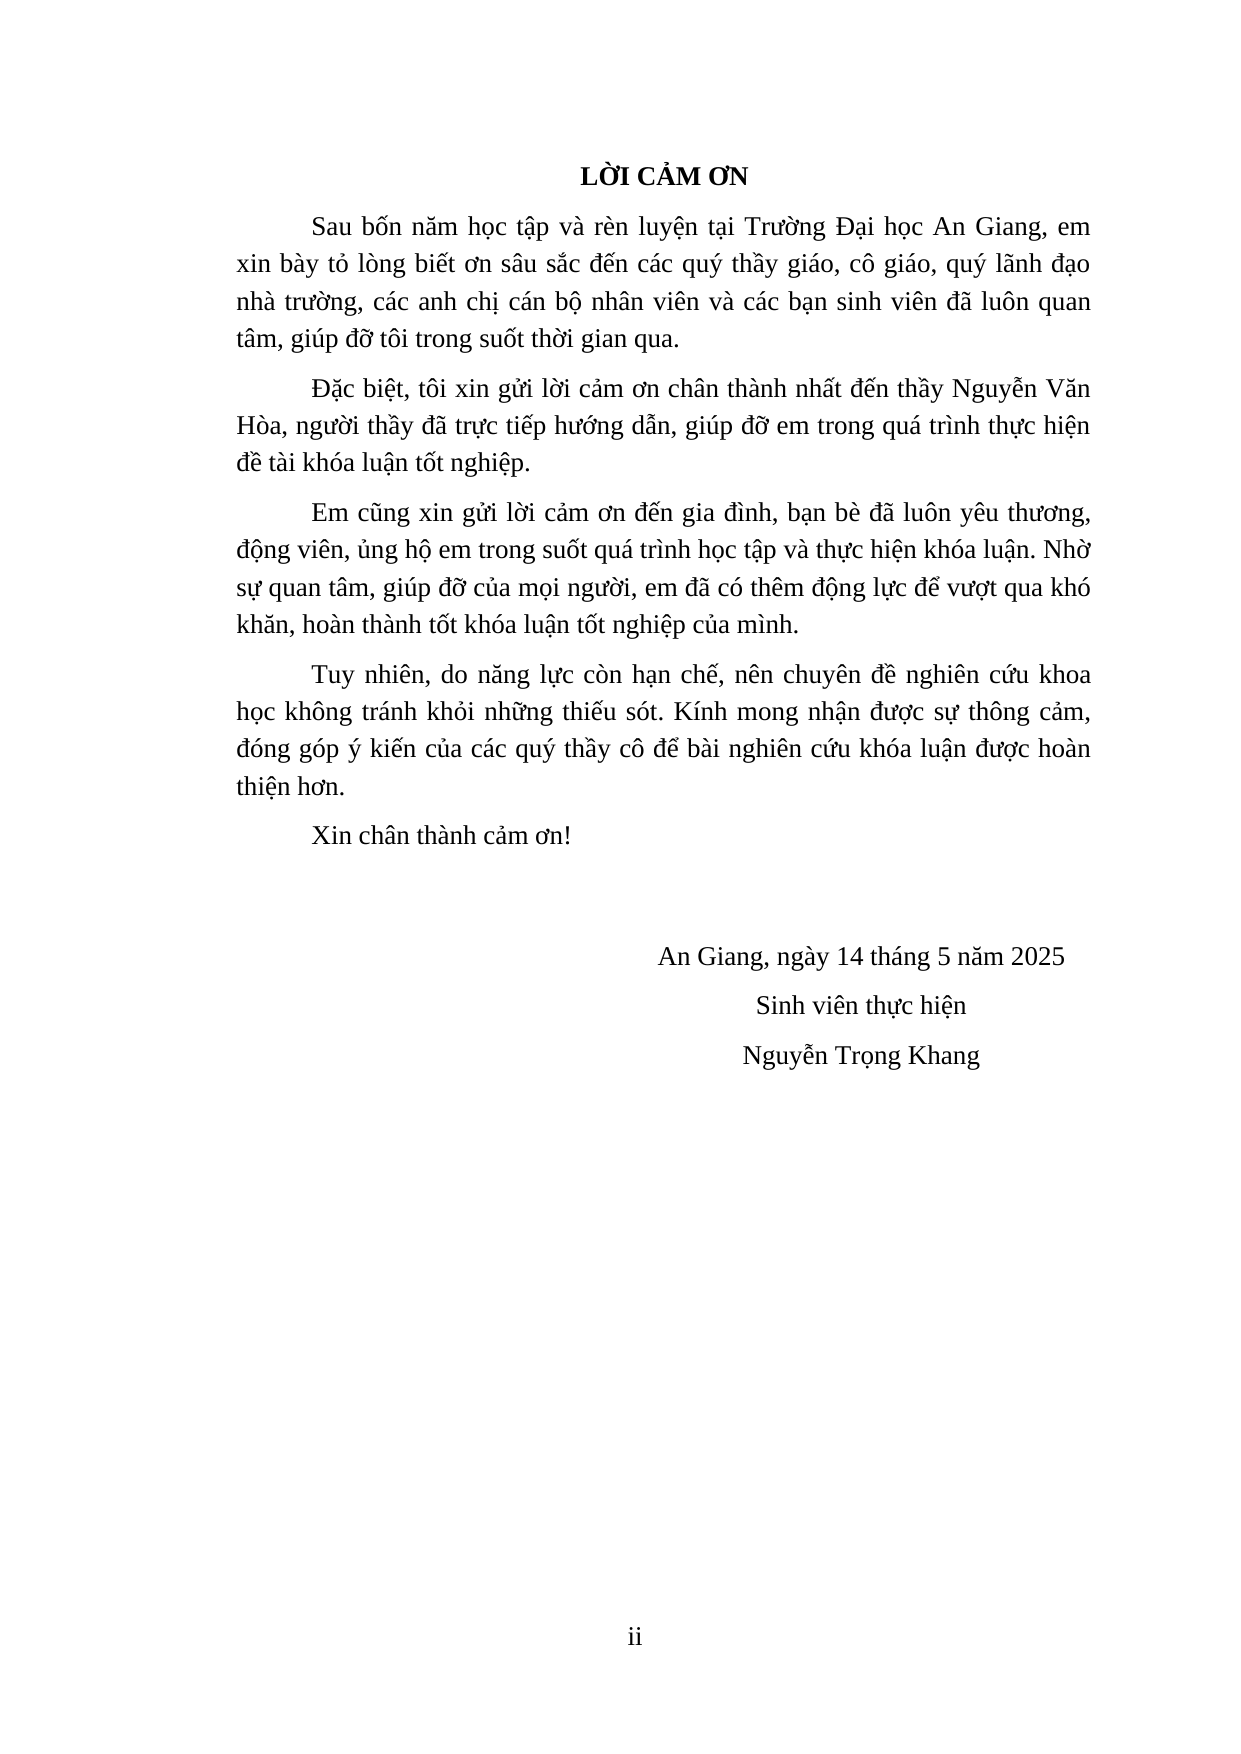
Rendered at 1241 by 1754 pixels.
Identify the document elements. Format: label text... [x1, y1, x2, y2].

text Sau bốn năm học tập và rèn luyện tại Trường Đại học An Giang, em xin bày tỏ lòng biết ơn sâu sắc đến các quý thầy giáo, cô giáo, quý lãnh đạo nhà trường, các anh chị cán bộ nhân viên và các bạn sinh viên đã luôn quan tâm, giúp đỡ tôi trong suốt thời gian qua. [236, 210, 1092, 353]
text Đặc biệt, tôi xin gửi lời cảm ơn chân thành nhất đến thầy Nguyễn Văn Hòa, người thầy đã trực tiếp hướng dẫn, giúp đỡ em trong quá trình thực hiện đề tài khóa luận tốt nghiệp. [236, 372, 1092, 477]
text Xin chân thành cảm ơn! [236, 819, 1092, 851]
text Tuy nhiên, do năng lực còn hạn chế, nên chuyên đề nghiên cứu khoa học không tránh khỏi những thiếu sót. Kính mong nhận được sự thông cảm, đóng góp ý kiến của các quý thầy cô để bài nghiên cứu khóa luận được hoàn thiện hơn. [236, 658, 1092, 801]
text LỜI CẢM ƠN [236, 160, 1092, 191]
text Em cũng xin gửi lời cảm ơn đến gia đình, bạn bè đã luôn yêu thương, động viên, ủng hộ em trong suốt quá trình học tập và thực hiện khóa luận. Nhờ sự quan tâm, giúp đỡ của mọi người, em đã có thêm động lực để vượt qua khó khăn, hoàn thành tốt khóa luận tốt nghiệp của mình. [236, 496, 1092, 639]
